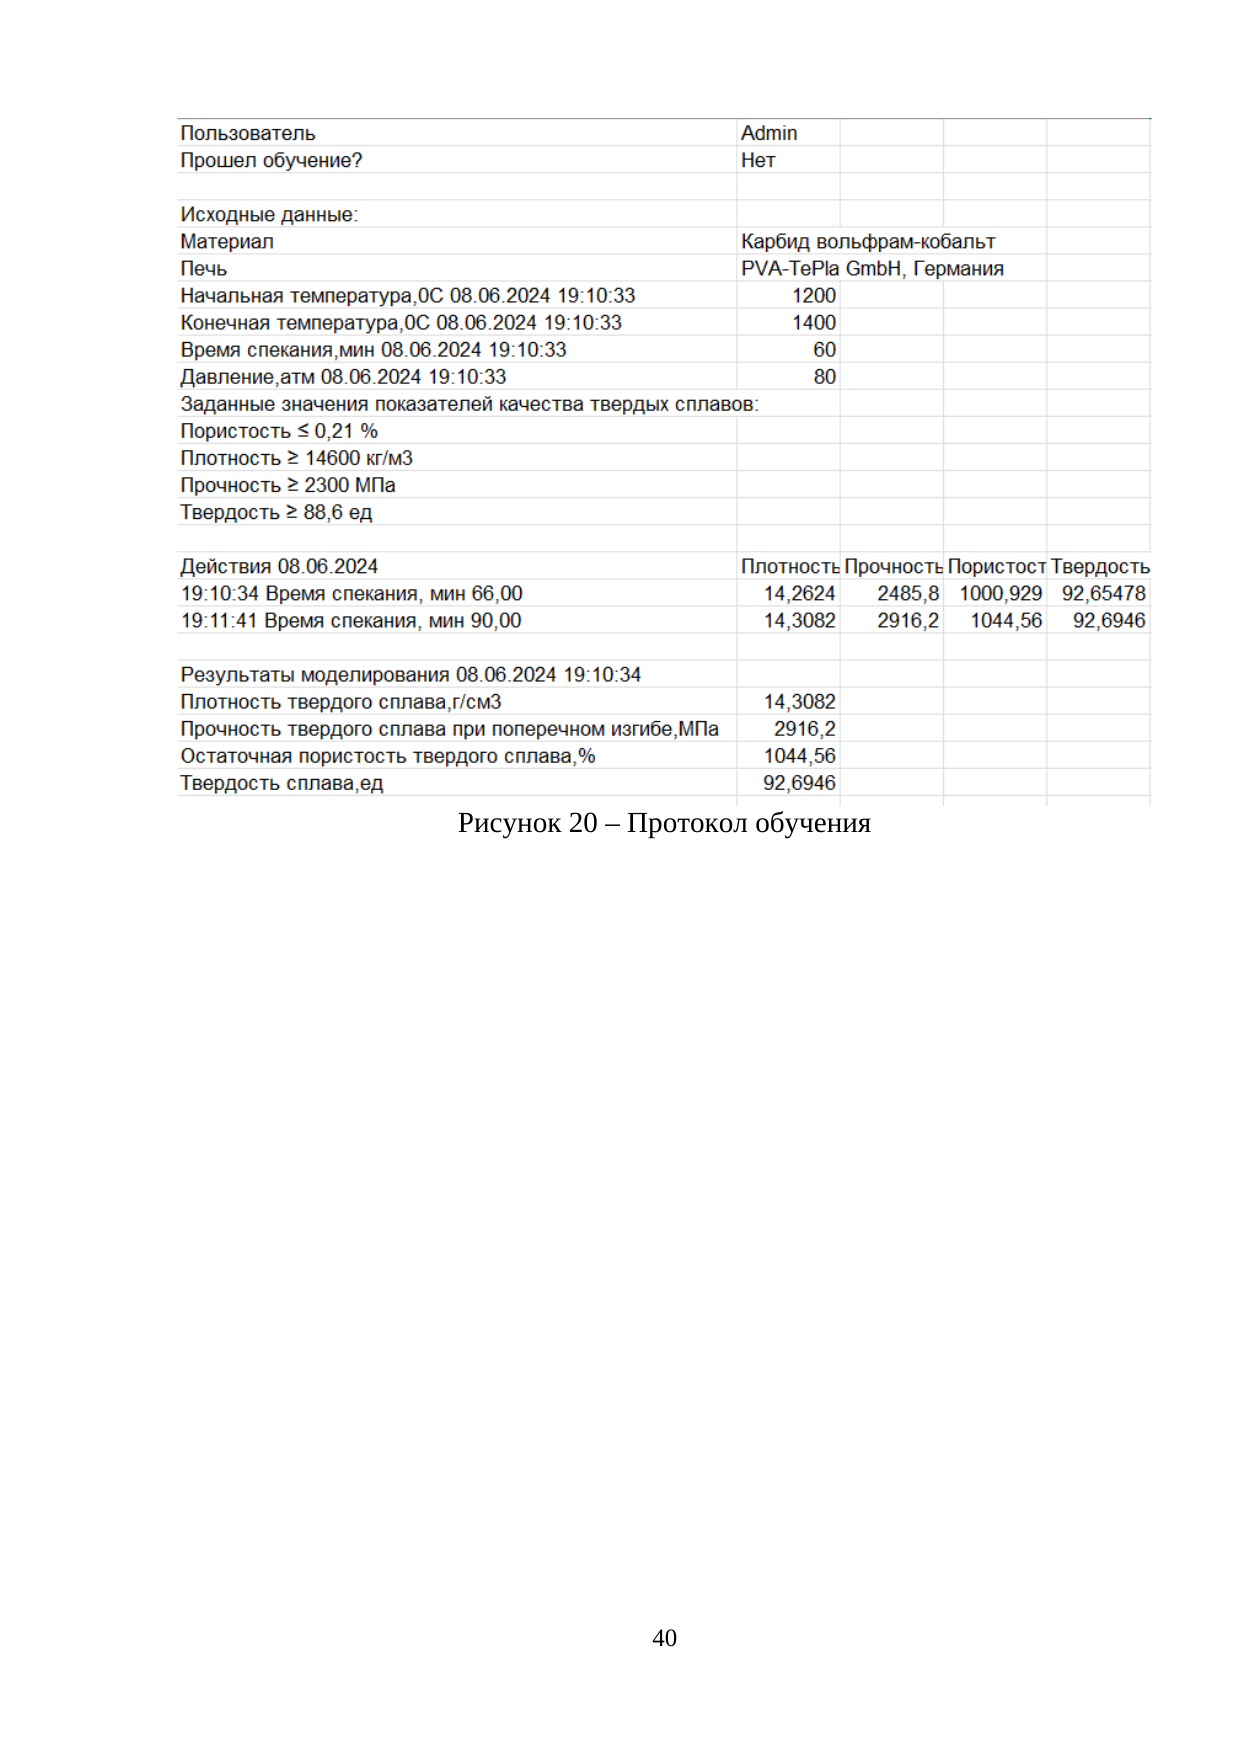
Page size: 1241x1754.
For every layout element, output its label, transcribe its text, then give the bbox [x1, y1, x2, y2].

picture [177, 118, 1152, 806]
text Рисунок 20 – Протокол обучения [177, 806, 1152, 839]
